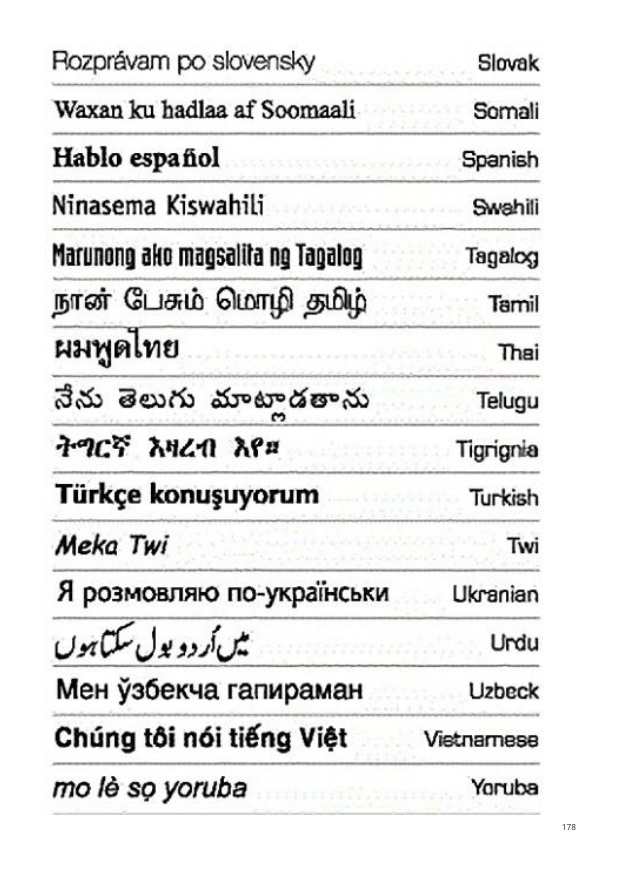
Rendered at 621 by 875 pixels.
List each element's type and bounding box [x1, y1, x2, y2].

picture [44, 44, 545, 815]
